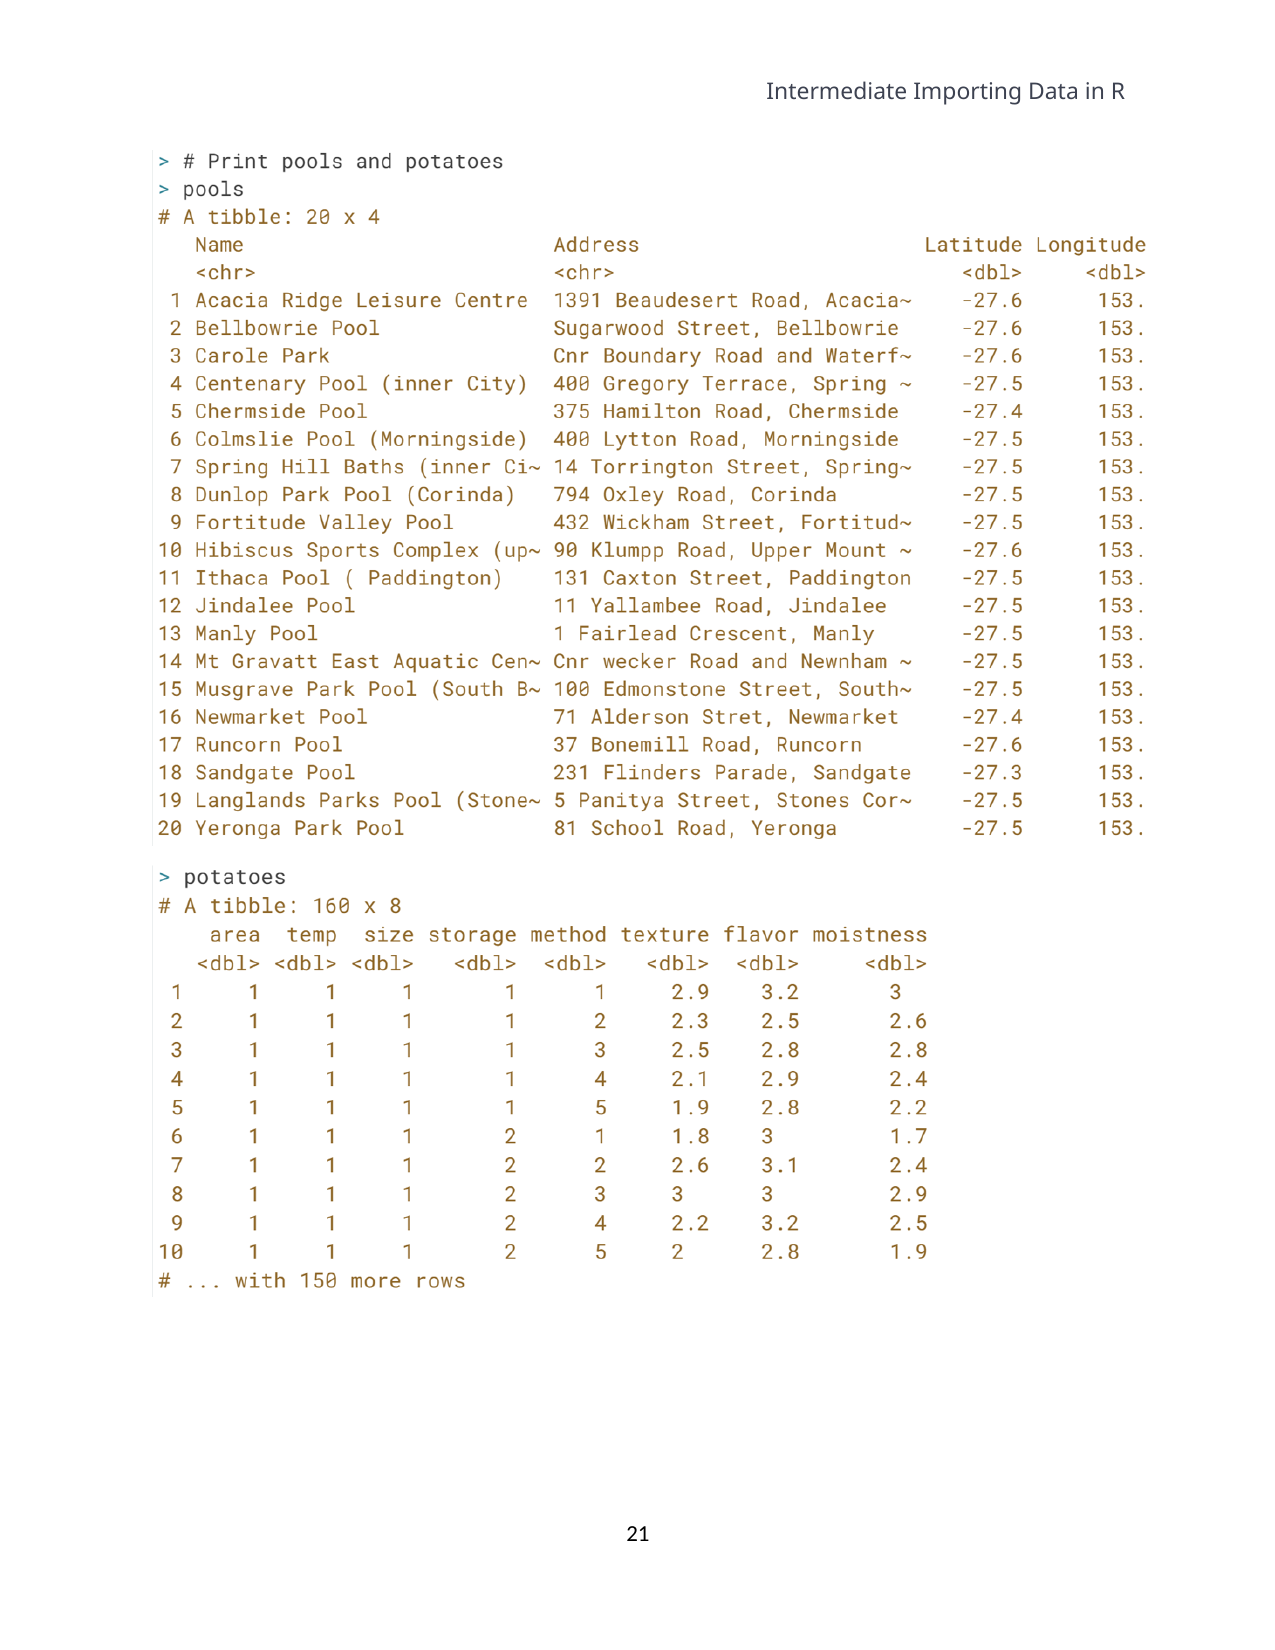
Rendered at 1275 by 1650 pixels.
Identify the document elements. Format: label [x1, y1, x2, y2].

picture [150, 150, 1148, 1300]
